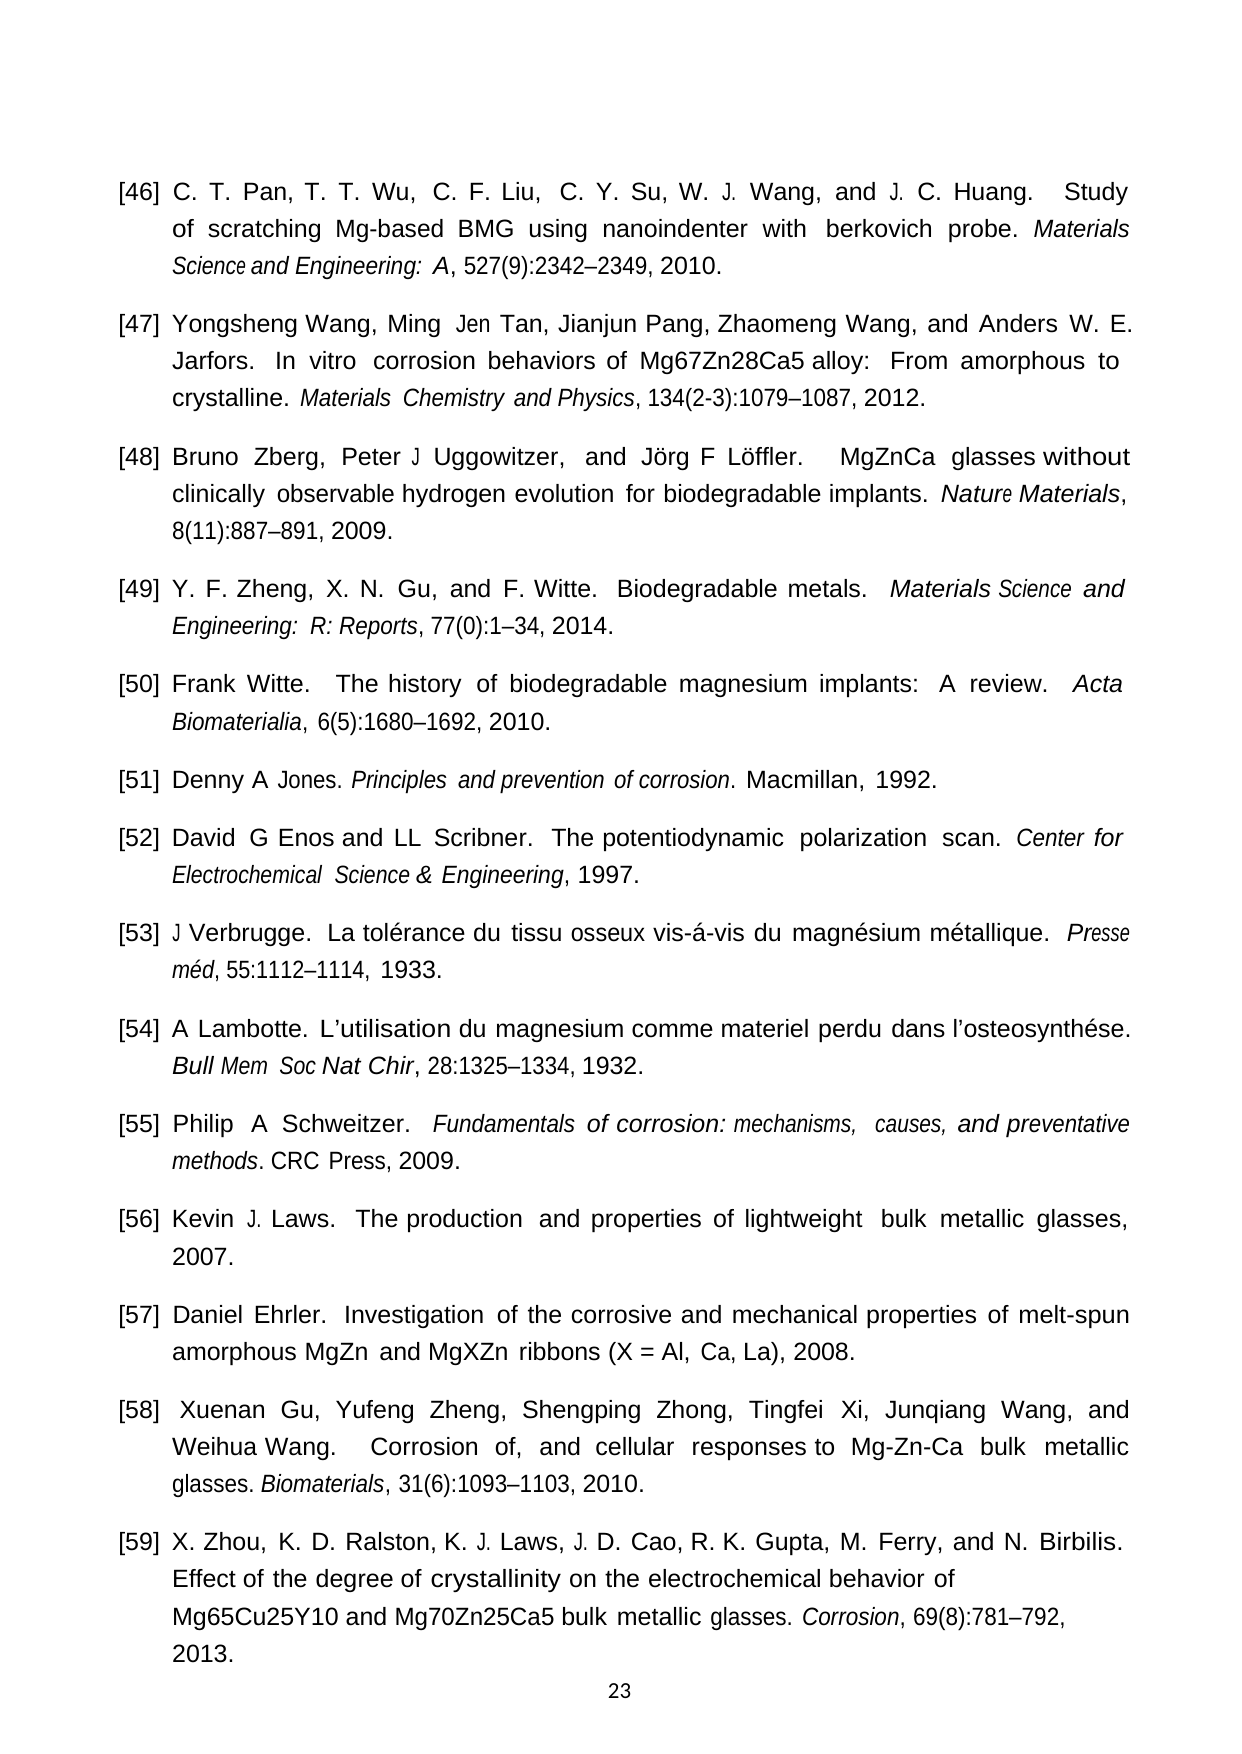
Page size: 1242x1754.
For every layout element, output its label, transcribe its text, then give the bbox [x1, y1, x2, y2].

text Engineering: R: Reports, 77(0):1–34, 2014. [172, 611, 1137, 640]
text [50] Frank Witte. The history of biodegradable magnesium implants: A review. Acta [118, 669, 1137, 698]
text [52] David G Enos and LL Scribner. The potentiodynamic polarization scan. Center for [118, 823, 1137, 852]
text 8(11):887–891, 2009. [172, 516, 1137, 545]
text [59] X. Zhou, K. D. Ralston, K. J. Laws, J. D. Cao, R. K. Gupta, M. Ferry, and N. Birbilis. [118, 1527, 1137, 1556]
text Effect of the degree of crystallinity on the electrochemical behavior of Mg65Cu25Y10 and Mg70Zn25Ca5 bulk metallic glasses. Corrosion, 69(8):781–792, 2013. [172, 1564, 1130, 1667]
text [46] C. T. Pan, T. T. Wu, C. F. Liu, C. Y. Su, W. J. Wang, and J. C. Huang. Study of scratching Mg-based BMG using nanoindenter with berkovich probe. Materials Science and Engineering: A, 527(9):2342–2349, 2010. [118, 177, 1130, 280]
text [47] Yongsheng Wang, Ming Jen Tan, Jianjun Pang, Zhaomeng Wang, and Anders W. E. [118, 309, 1137, 338]
text [48] Bruno Zberg, Peter J Uggowitzer, and Jörg F Löffler. MgZnCa glasses without clinically observable hydrogen evolution for biodegradable implants. Nature Materials, [118, 442, 1130, 507]
text [57] Daniel Ehrler. Investigation of the corrosive and mechanical properties of melt-spun amorphous MgZn and MgXZn ribbons (X = Al, Ca, La), 2008. [118, 1300, 1130, 1366]
text Electrochemical Science & Engineering, 1997. [172, 860, 1137, 889]
text [55] Philip A Schweitzer. Fundamentals of corrosion: mechanisms, causes, and preventative methods. CRC Press, 2009. [118, 1109, 1130, 1175]
text 2007. [172, 1242, 1137, 1270]
text [54] A Lambotte. L’utilisation du magnesium comme materiel perdu dans l’osteosynthése. [118, 1014, 1137, 1042]
text [53] J Verbrugge. La tolérance du tissu osseux vis-á-vis du magnésium métallique. Presse méd, 55:1112–1114, 1933. [118, 918, 1130, 984]
text [56] Kevin J. Laws. The production and properties of lightweight bulk metallic glasses, [118, 1204, 1137, 1233]
text [49] Y. F. Zheng, X. N. Gu, and F. Witte. Biodegradable metals. Materials Science and [118, 574, 1137, 603]
text Jarfors. In vitro corrosion behaviors of Mg67Zn28Ca5 alloy: From amorphous to crystalline. Materials Chemistry and Physics, 134(2-3):1079–1087, 2012. [172, 346, 1130, 412]
text Bull Mem Soc Nat Chir, 28:1325–1334, 1932. [172, 1051, 1137, 1080]
text [51] Denny A Jones. Principles and prevention of corrosion. Macmillan, 1992. [118, 765, 1137, 794]
text [58] Xuenan Gu, Yufeng Zheng, Shengping Zhong, Tingfei Xi, Junqiang Wang, and Weihua Wang. Corrosion of, and cellular responses to Mg-Zn-Ca bulk metallic glasses. Biomaterials, 31(6):1093–1103, 2010. [118, 1395, 1130, 1498]
text Biomaterialia, 6(5):1680–1692, 2010. [172, 707, 1137, 736]
